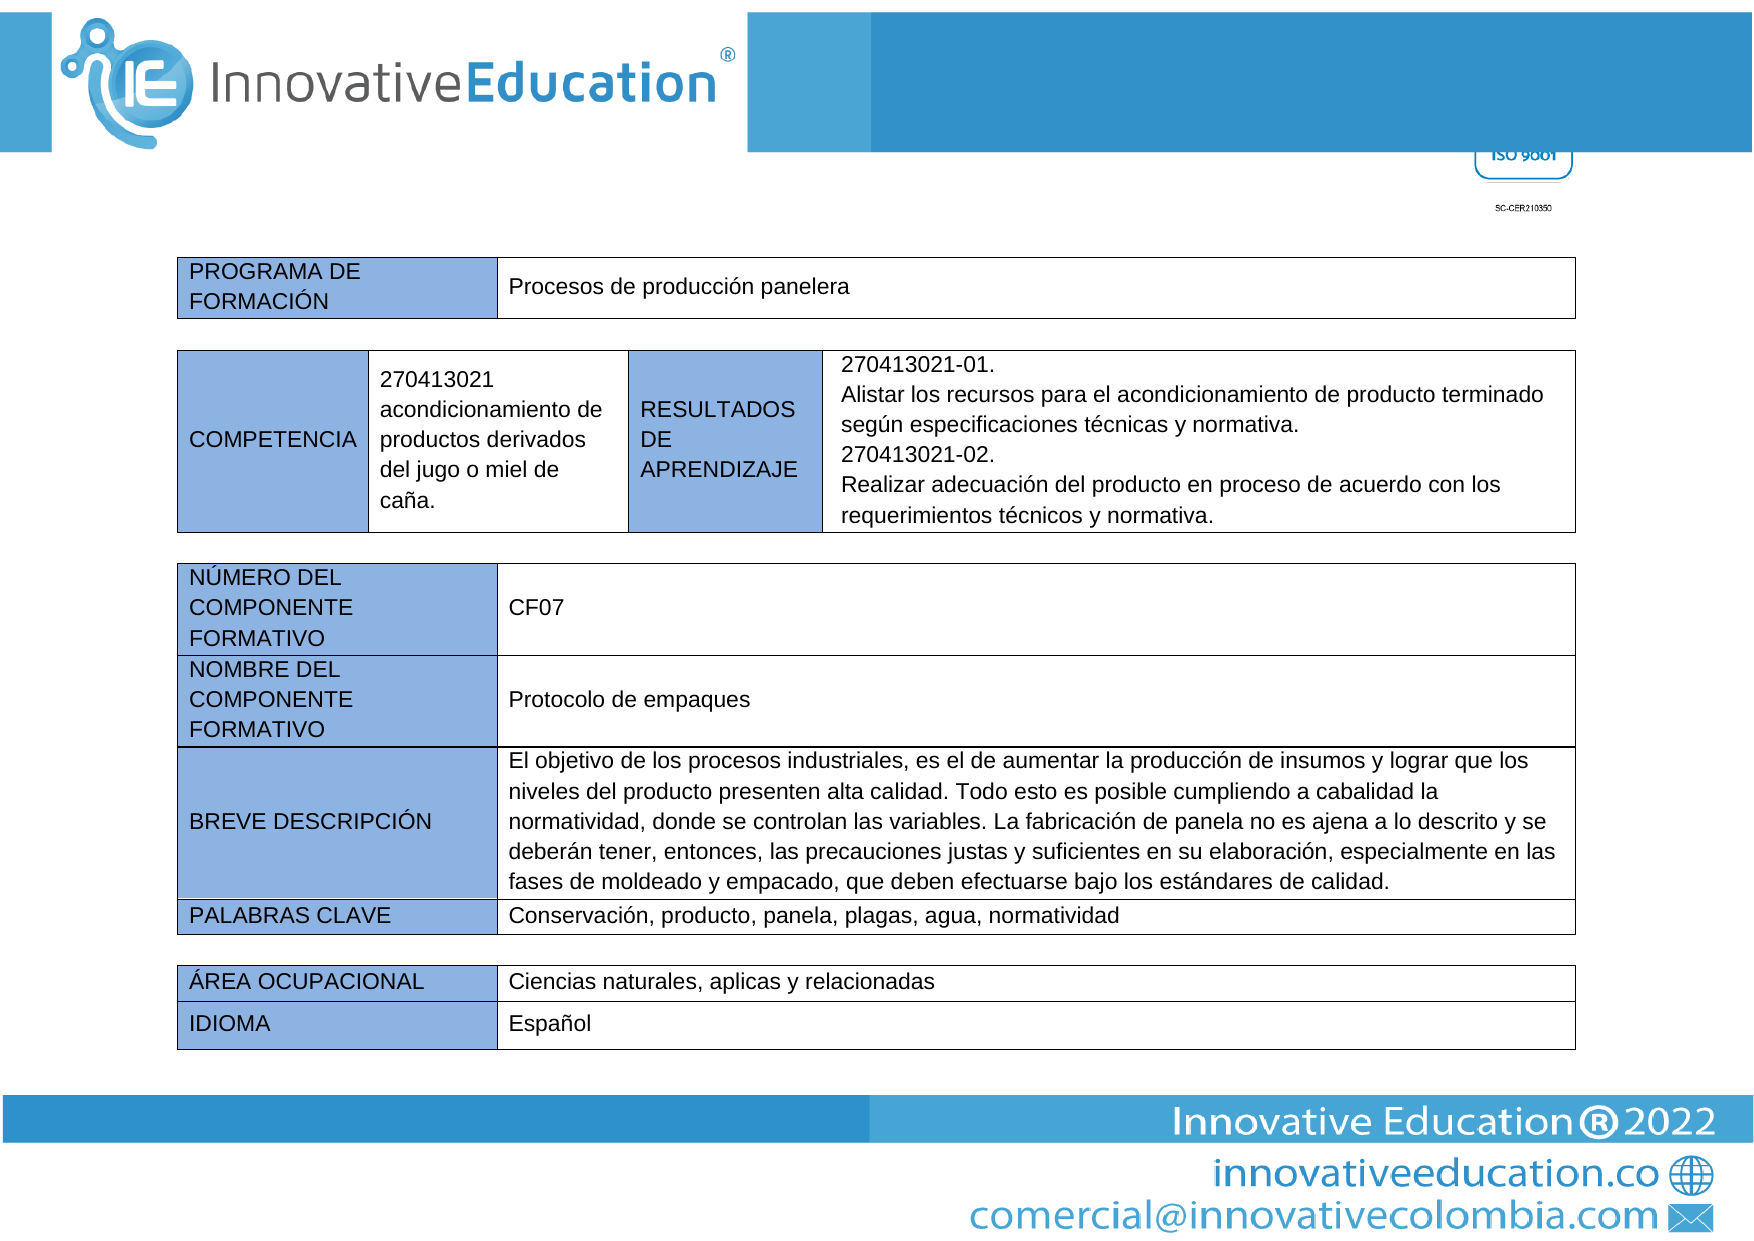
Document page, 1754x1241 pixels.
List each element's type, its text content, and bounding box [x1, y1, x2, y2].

table_cell IDIOMA [178, 1002, 497, 1049]
table_cell Protocolo de empaques [498, 656, 1575, 746]
table_header 270413021-01. Alistar los recursos para el acondicionamiento de producto terminado según especificaciones técnicas y normativa. 270413021-02. Realizar adecuación del producto en proceso de acuerdo con los requerimientos técnicos y normativa. [823, 351, 1575, 532]
table_header COMPETENCIA [178, 351, 368, 532]
table_cell El objetivo de los procesos industriales, es el de aumentar la producción de insumos y lograr que los niveles del producto presenten alta calidad. Todo esto es posible cumpliendo a cabalidad la normatividad, donde se controlan las variables. La fabricación de panela no es ajena a lo descrito y se deberán tener, entonces, las precauciones justas y suficientes en su elaboración, especialmente en las fases de moldeado y empacado, que deben efectuarse bajo los estándares de calidad. [498, 748, 1575, 898]
table_header 270413021 acondicionamiento de productos derivados del jugo o miel de caña. [369, 351, 628, 532]
table_cell NOMBRE DEL COMPONENTE FORMATIVO [178, 656, 497, 746]
table_header RESULTADOS DE APRENDIZAJE [629, 351, 822, 532]
table_header Ciencias naturales, aplicas y relacionadas [498, 966, 1575, 1001]
table_cell Español [498, 1002, 1575, 1049]
table_cell PALABRAS CLAVE [178, 900, 497, 934]
picture [0, 0, 1752, 214]
table_header ÁREA OCUPACIONAL [178, 966, 497, 1001]
table_header CF07 [498, 564, 1575, 655]
table_header Procesos de producción panelera [498, 258, 1575, 318]
picture [2, 1093, 1754, 1239]
table_cell BREVE DESCRIPCIÓN [178, 748, 497, 898]
table_cell Conservación, producto, panela, plagas, agua, normatividad [498, 900, 1575, 934]
table_header NÚMERO DEL COMPONENTE FORMATIVO [178, 564, 497, 655]
table_header PROGRAMA DE FORMACIÓN [178, 258, 497, 318]
